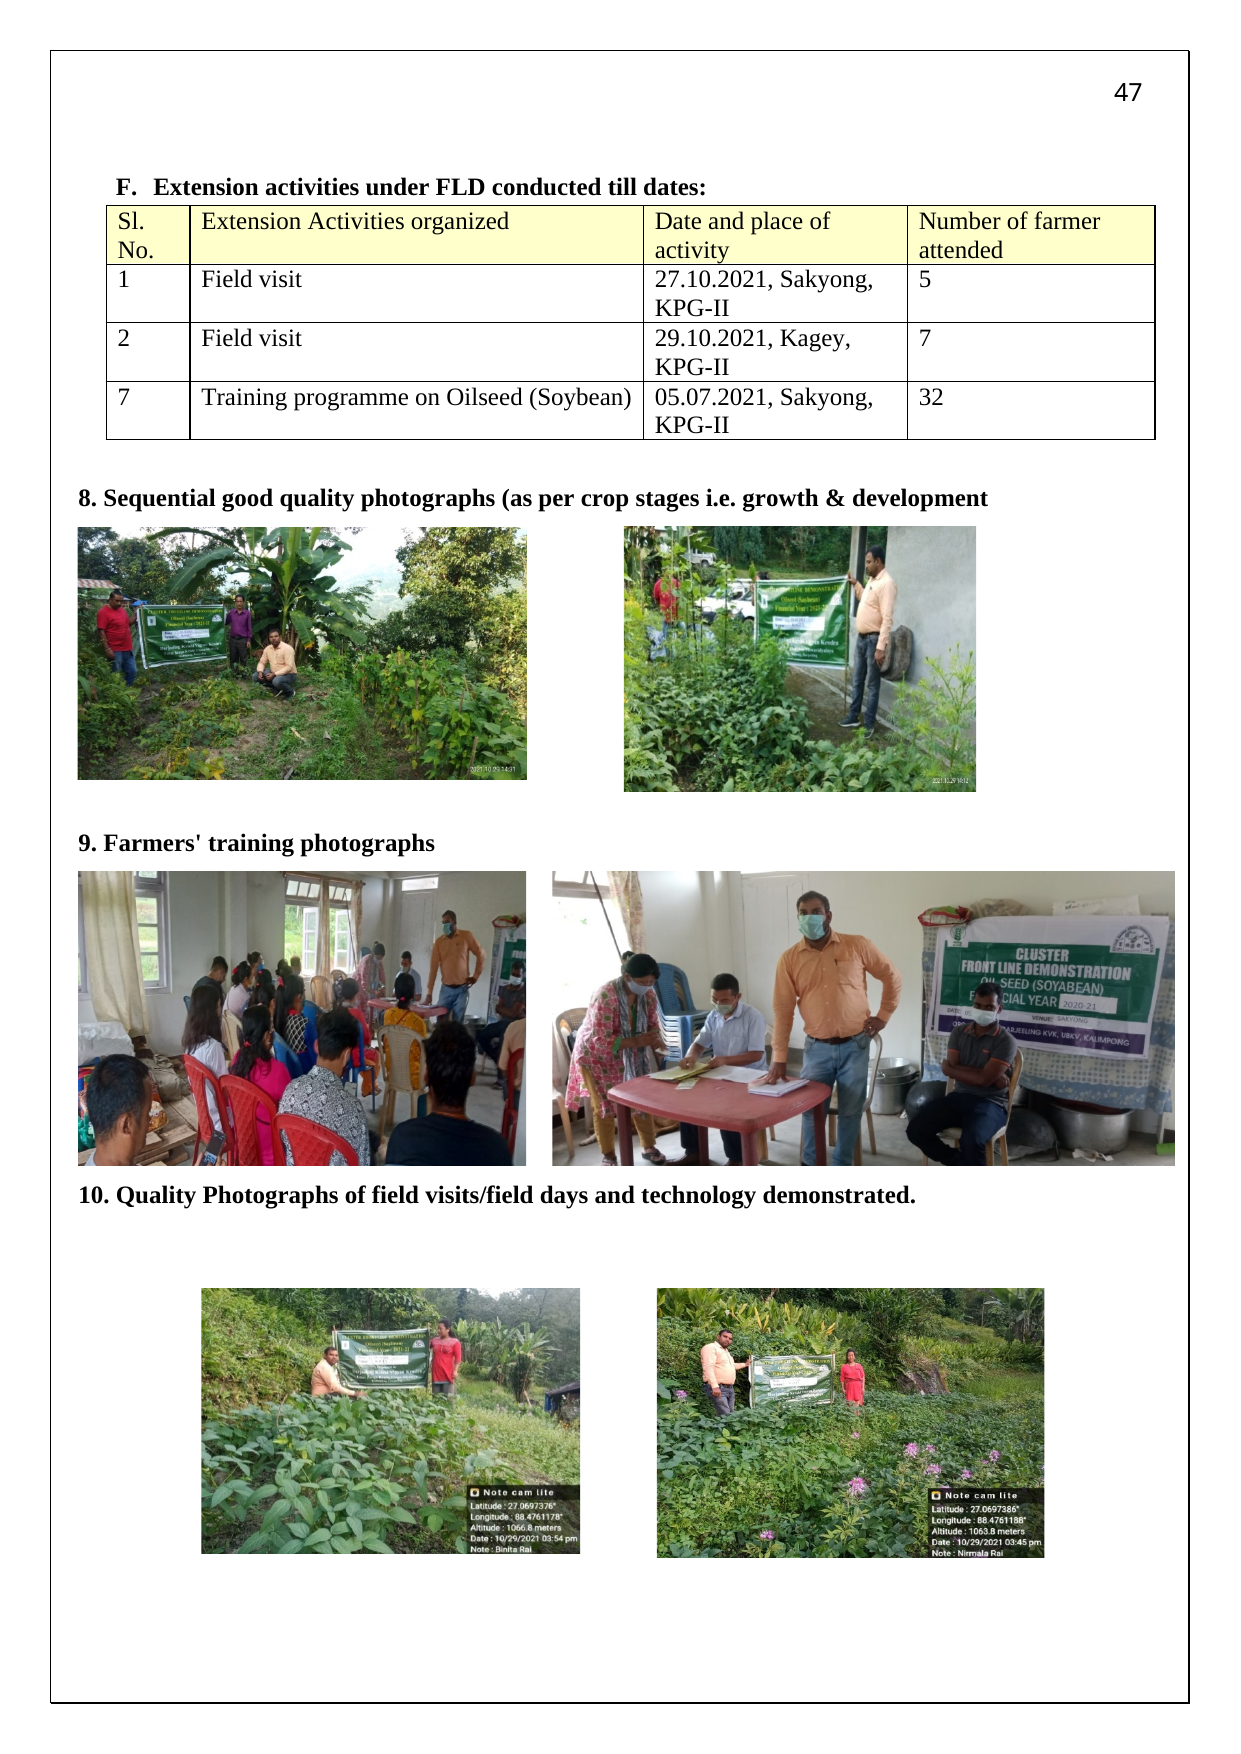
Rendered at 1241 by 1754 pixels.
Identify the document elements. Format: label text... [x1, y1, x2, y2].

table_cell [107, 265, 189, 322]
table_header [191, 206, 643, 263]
text 8. Sequential good quality photographs (as per crop stages i.e. growth & development [78, 483, 1142, 512]
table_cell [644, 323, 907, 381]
picture [201, 1288, 581, 1554]
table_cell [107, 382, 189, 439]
text 10. Quality Photographs of field visits/field days and technology demonstrated. [78, 1180, 1142, 1209]
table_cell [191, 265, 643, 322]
picture [656, 1288, 1045, 1558]
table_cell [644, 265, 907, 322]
picture [77, 527, 527, 780]
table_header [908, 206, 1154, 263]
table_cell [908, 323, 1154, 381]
picture [623, 526, 977, 792]
picture [552, 871, 1175, 1166]
list Extension activities under FLD conducted till dates: [116, 172, 1142, 201]
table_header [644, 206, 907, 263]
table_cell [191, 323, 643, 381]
picture [78, 871, 527, 1166]
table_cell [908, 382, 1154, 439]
text 9. Farmers' training photographs [78, 828, 1142, 857]
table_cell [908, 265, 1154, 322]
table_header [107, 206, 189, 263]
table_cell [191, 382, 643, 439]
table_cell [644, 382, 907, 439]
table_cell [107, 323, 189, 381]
